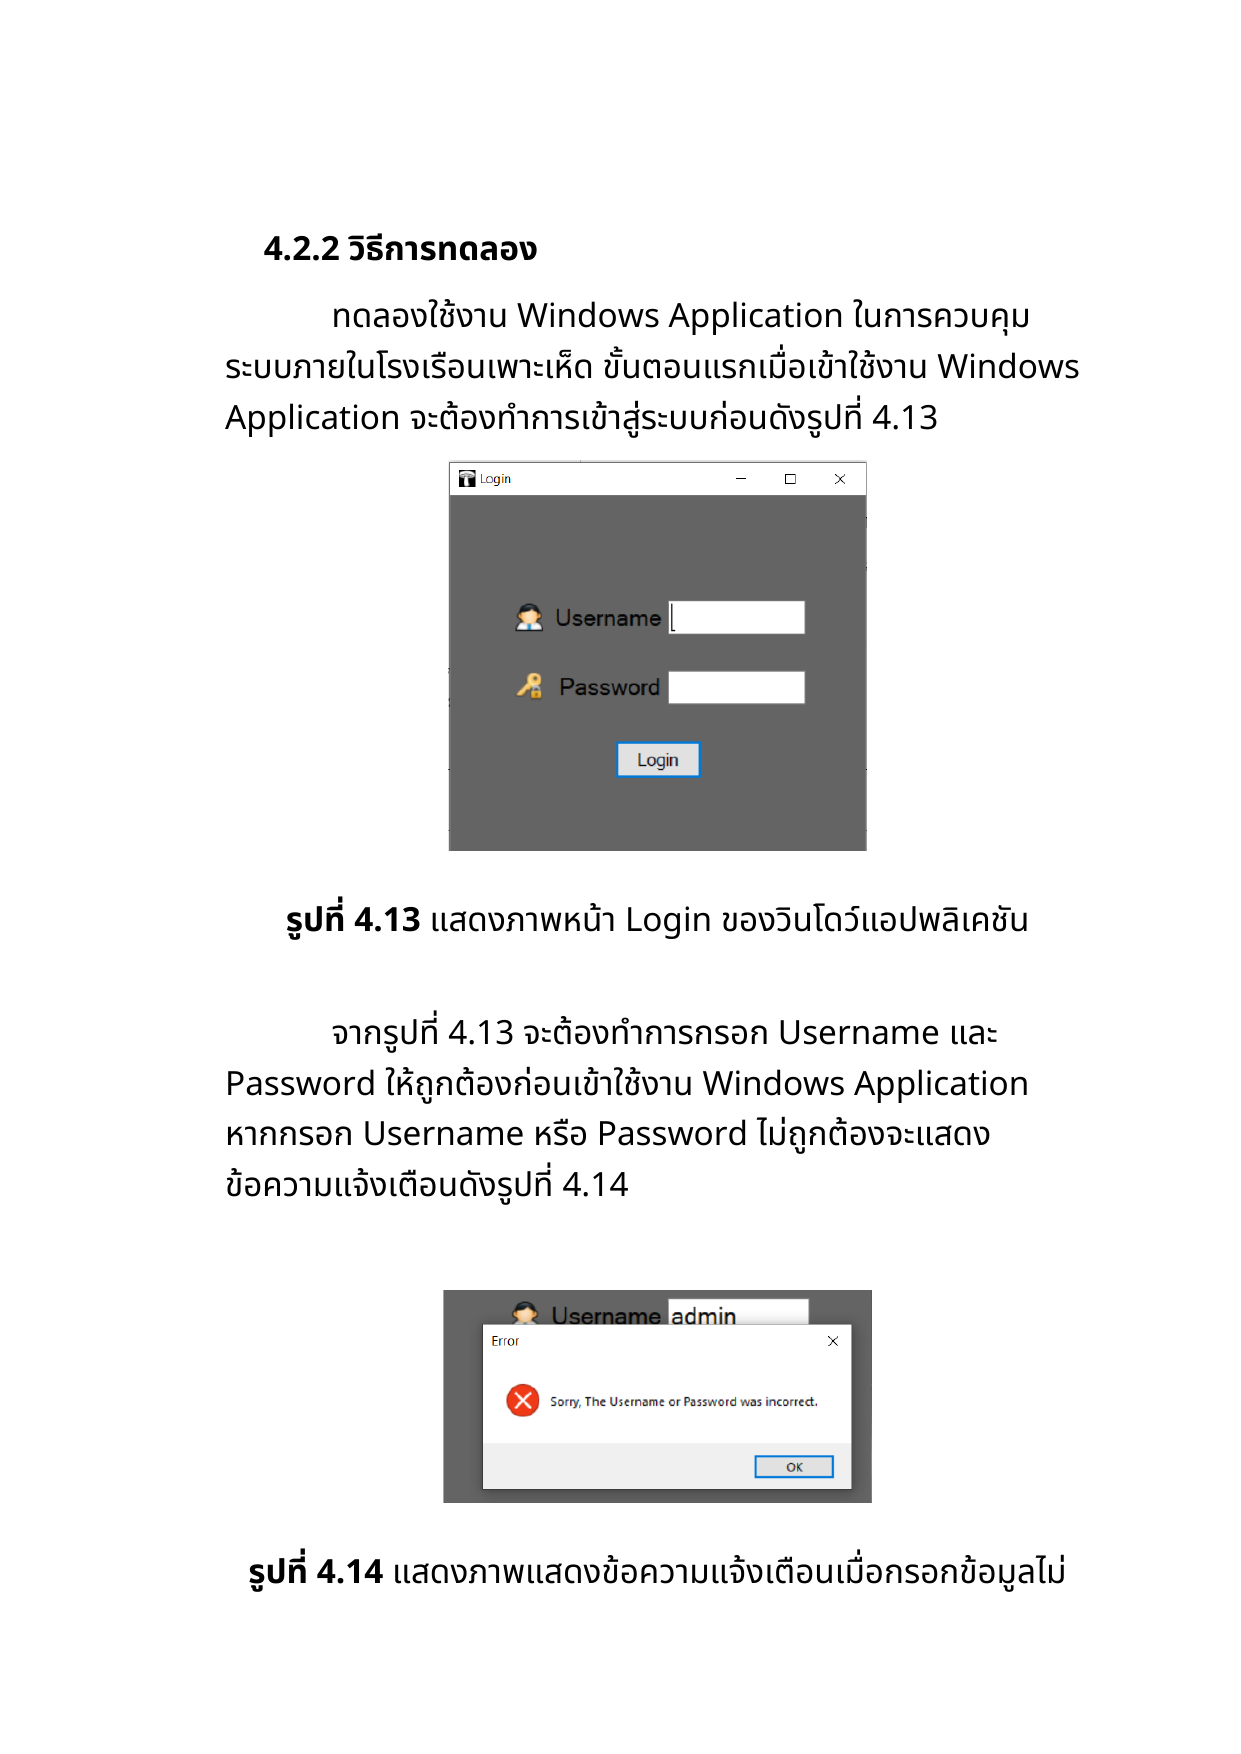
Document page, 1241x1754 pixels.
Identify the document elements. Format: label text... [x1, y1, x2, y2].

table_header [225, 1290, 1090, 1599]
text 4.2.2 วิธีการทดลอง [225, 225, 1090, 276]
text จากรูปที่ 4.13 จะต้องทำการกรอก Username และ Password ให้ถูกต้องก่อนเข้าใช้งาน Windows Application หากกรอก Username หรือ Password ไม่ถูกต้องจะแสดงข้อความแจ้งเตือนดังรูปที่ 4.14 [225, 1009, 1090, 1211]
picture [448, 460, 867, 851]
text ทดลองใช้งาน Windows Application ในการควบคุมระบบภายในโรงเรือนเพาะเห็ด ขั้นตอนแรกเมื่อเข้าใช้งาน Windows Application จะต้องทำการเข้าสู่ระบบก่อนดังรูปที่ 4.13 [225, 292, 1090, 444]
picture [443, 1290, 872, 1503]
table_header รูปที่ 4.13 แสดงภาพหน้า Login ของวินโดว์แอปพลิเคชัน [225, 461, 1090, 947]
